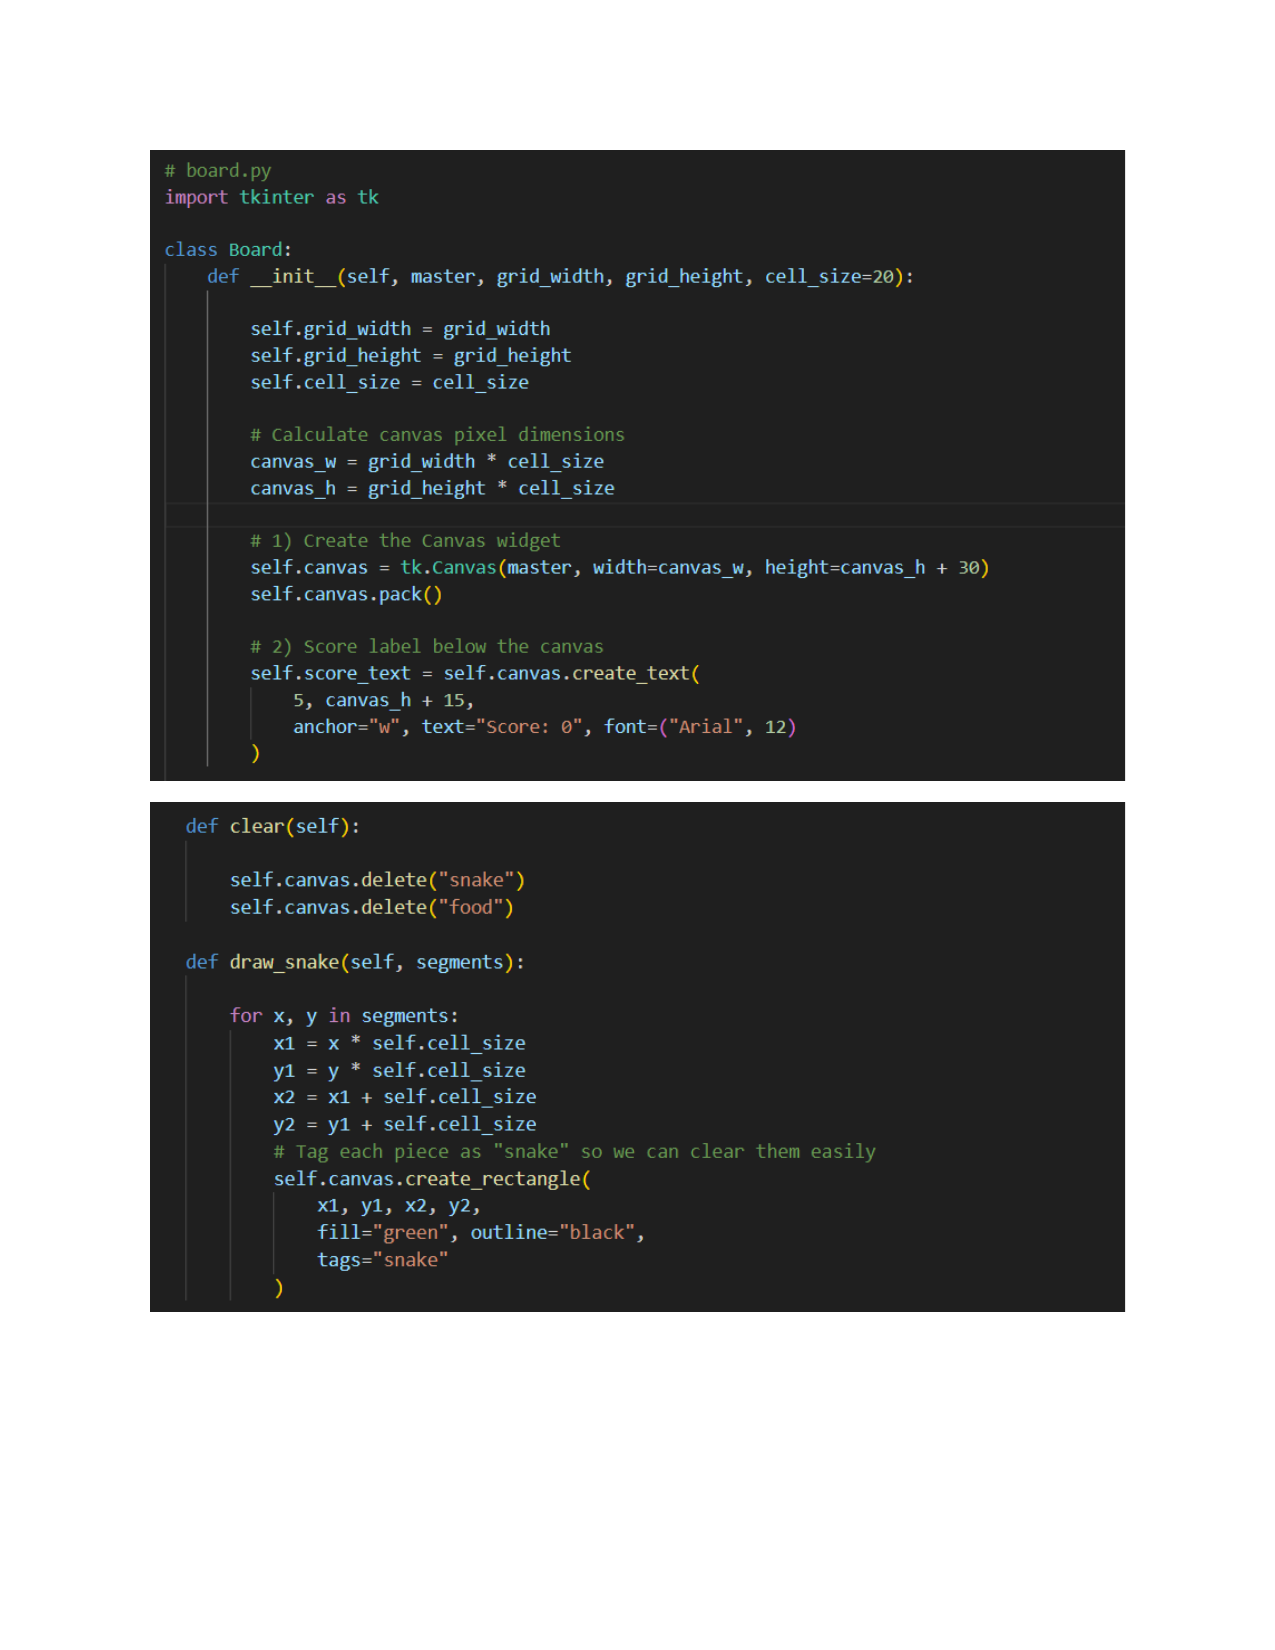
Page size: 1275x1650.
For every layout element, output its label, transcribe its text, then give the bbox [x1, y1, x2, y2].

text File: board.py [150, 262, 1125, 296]
picture [150, 970, 1125, 1479]
list Clear and refresh the canvas each frame. [187, 150, 1125, 184]
picture [150, 317, 1125, 949]
